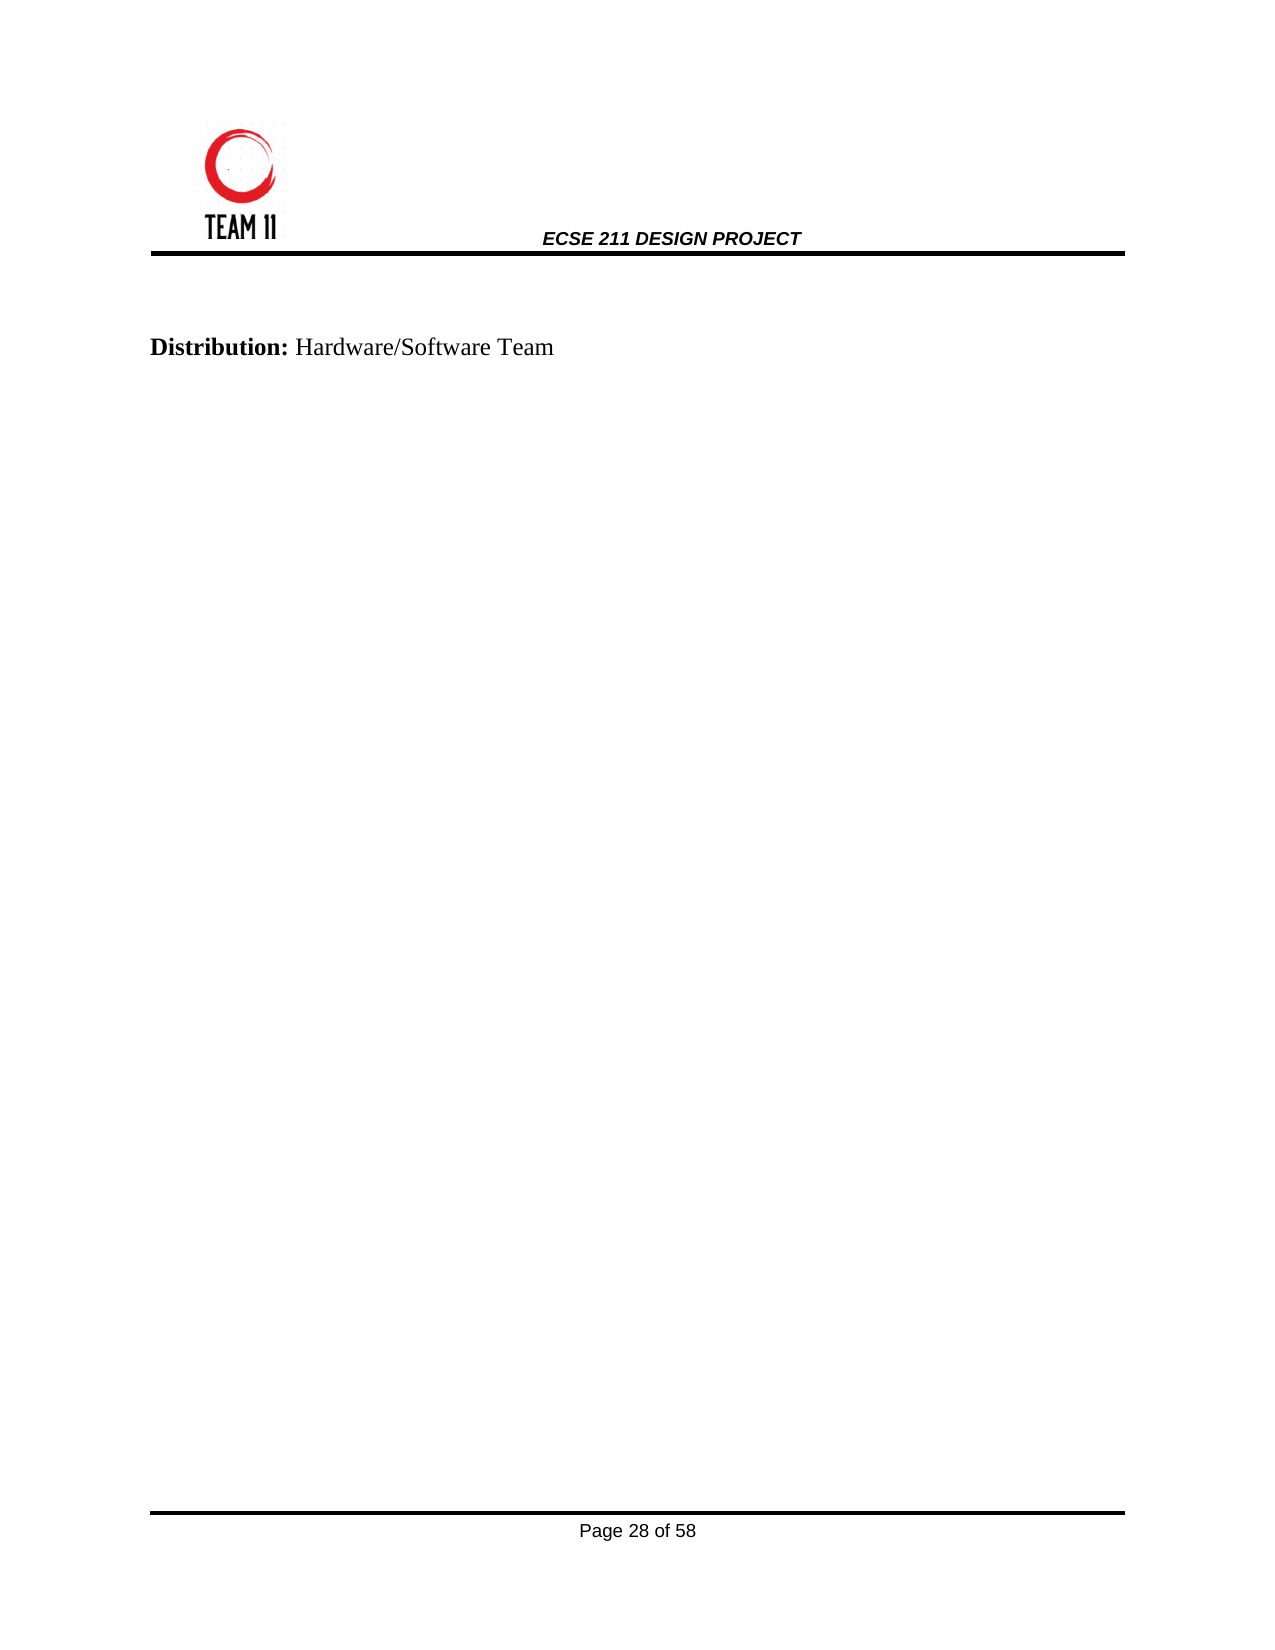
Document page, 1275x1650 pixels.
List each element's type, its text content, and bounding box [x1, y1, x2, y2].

picture [197, 120, 286, 245]
text Distribution: Hardware/Software Team [150, 332, 1125, 361]
